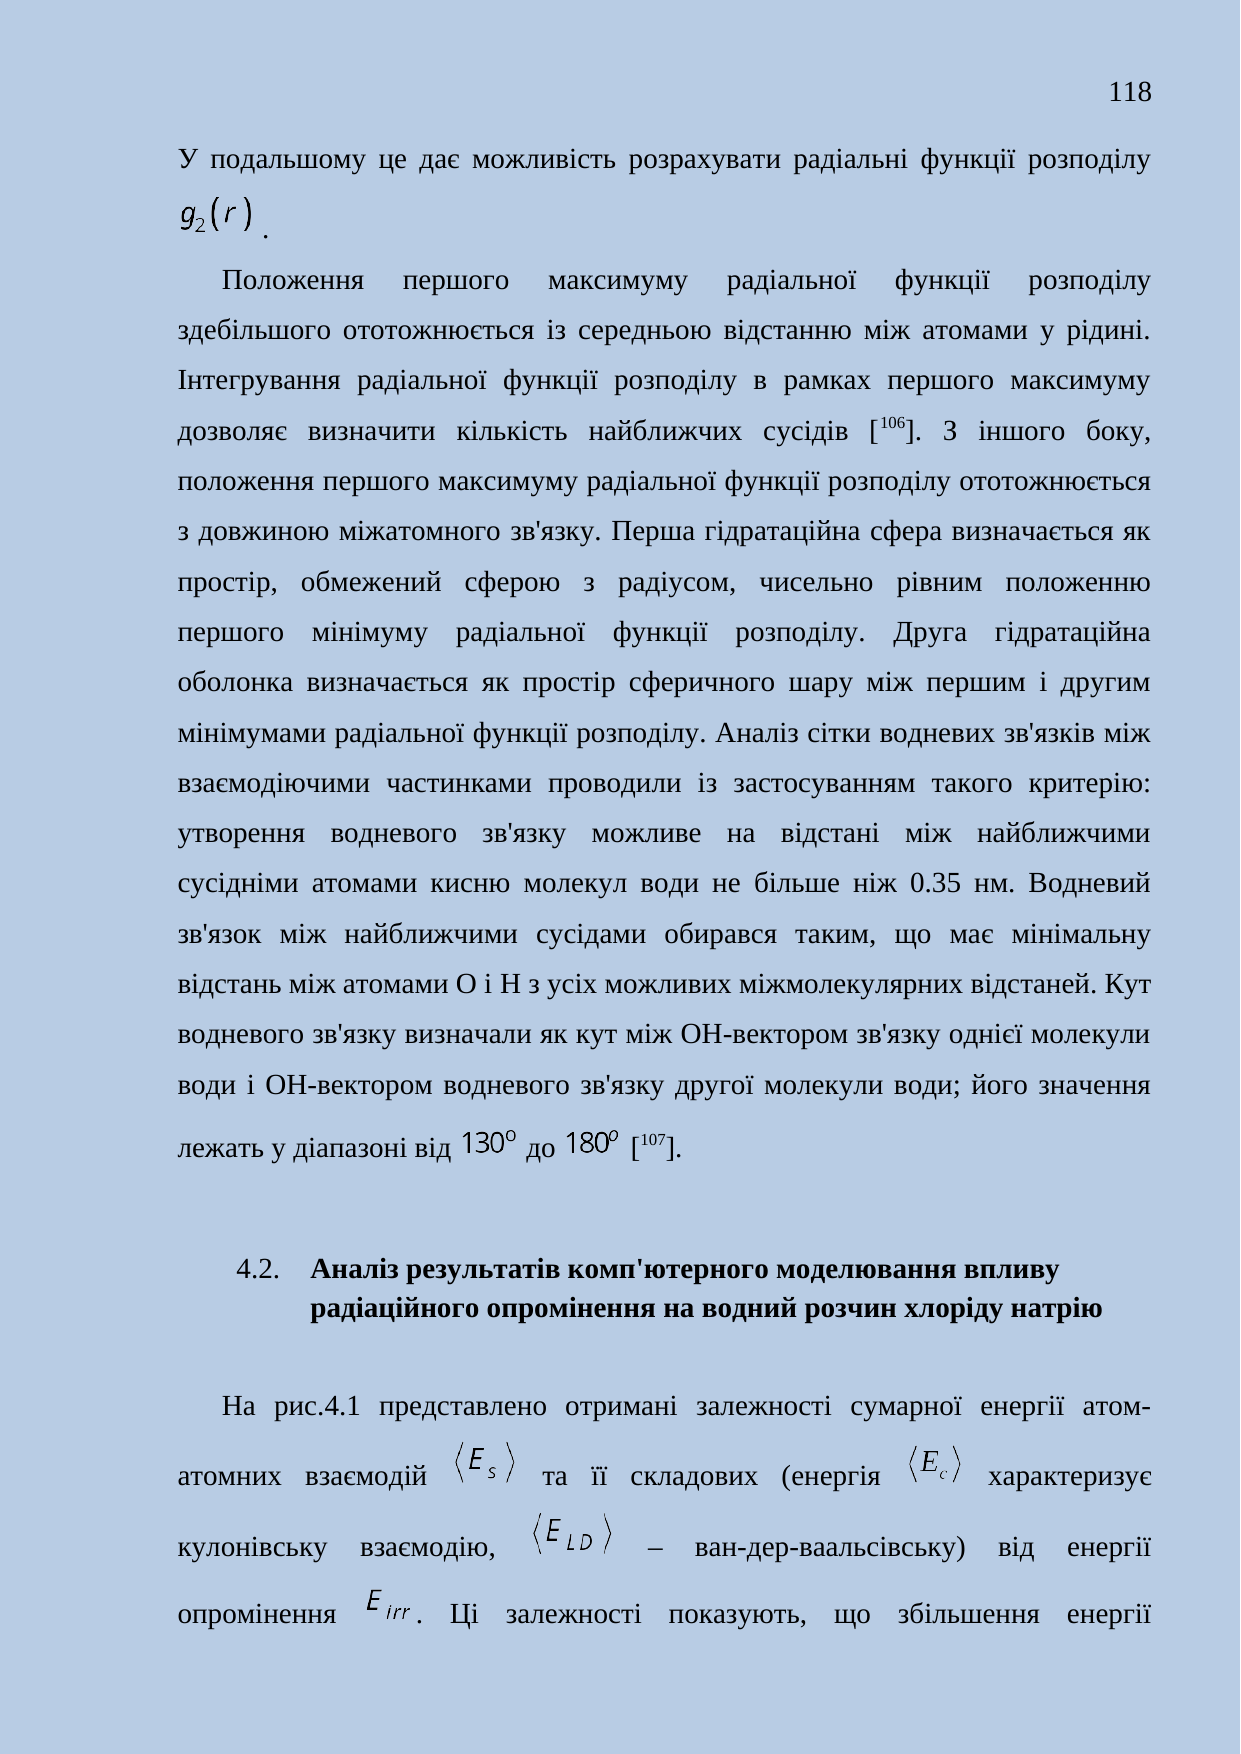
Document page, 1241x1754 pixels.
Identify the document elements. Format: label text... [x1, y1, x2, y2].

subtitle Аналіз результатів комп'ютерного моделювання впливу радіаційного опромінення на водний розчин хлоріду натрію [236, 1251, 1152, 1323]
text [177, 1388, 1152, 1630]
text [177, 141, 1152, 245]
text Положення першого максимуму радіальної функції розподілу здебільшого ототожнюється із середньою відстанню між атомами у рідині. Інтегрування радіальної функції розподілу в рамках першого максимуму дозволяє визначити кількість найближчих сусідів []. З іншого боку, положення першого максимуму радіальної функції розподілу ототожнюється з довжиною міжатомного зв'язку. Перша гідратаційна сфера визначається як простір, обмежений сферою з радіусом, чисельно рівним положенню першого мінімуму радіальної функції розподілу. Друга гідратаційна оболонка визначається як простір сферичного шару між першим і другим мінімумами радіальної функції розподілу. Аналіз сітки водневих зв'язків між взаємодіючими частинками проводили із застосуванням такого критерію: утворення водневого зв'язку можливе на відстані між найближчими сусідніми атомами кисню молекул води не більше ніж 0.35 нм. Водневий зв'язок між найближчими сусідами обирався таким, що має мінімальну відстань між атомами O і H з усіх можливих міжмолекулярних відстаней. Кут водневого зв'язку визначали як кут між ОН-вектором зв'язку однієї молекули води і ОН-вектором водневого зв'язку другої молекули води; його значення лежать у діапазоні від до []. [177, 262, 1152, 1163]
